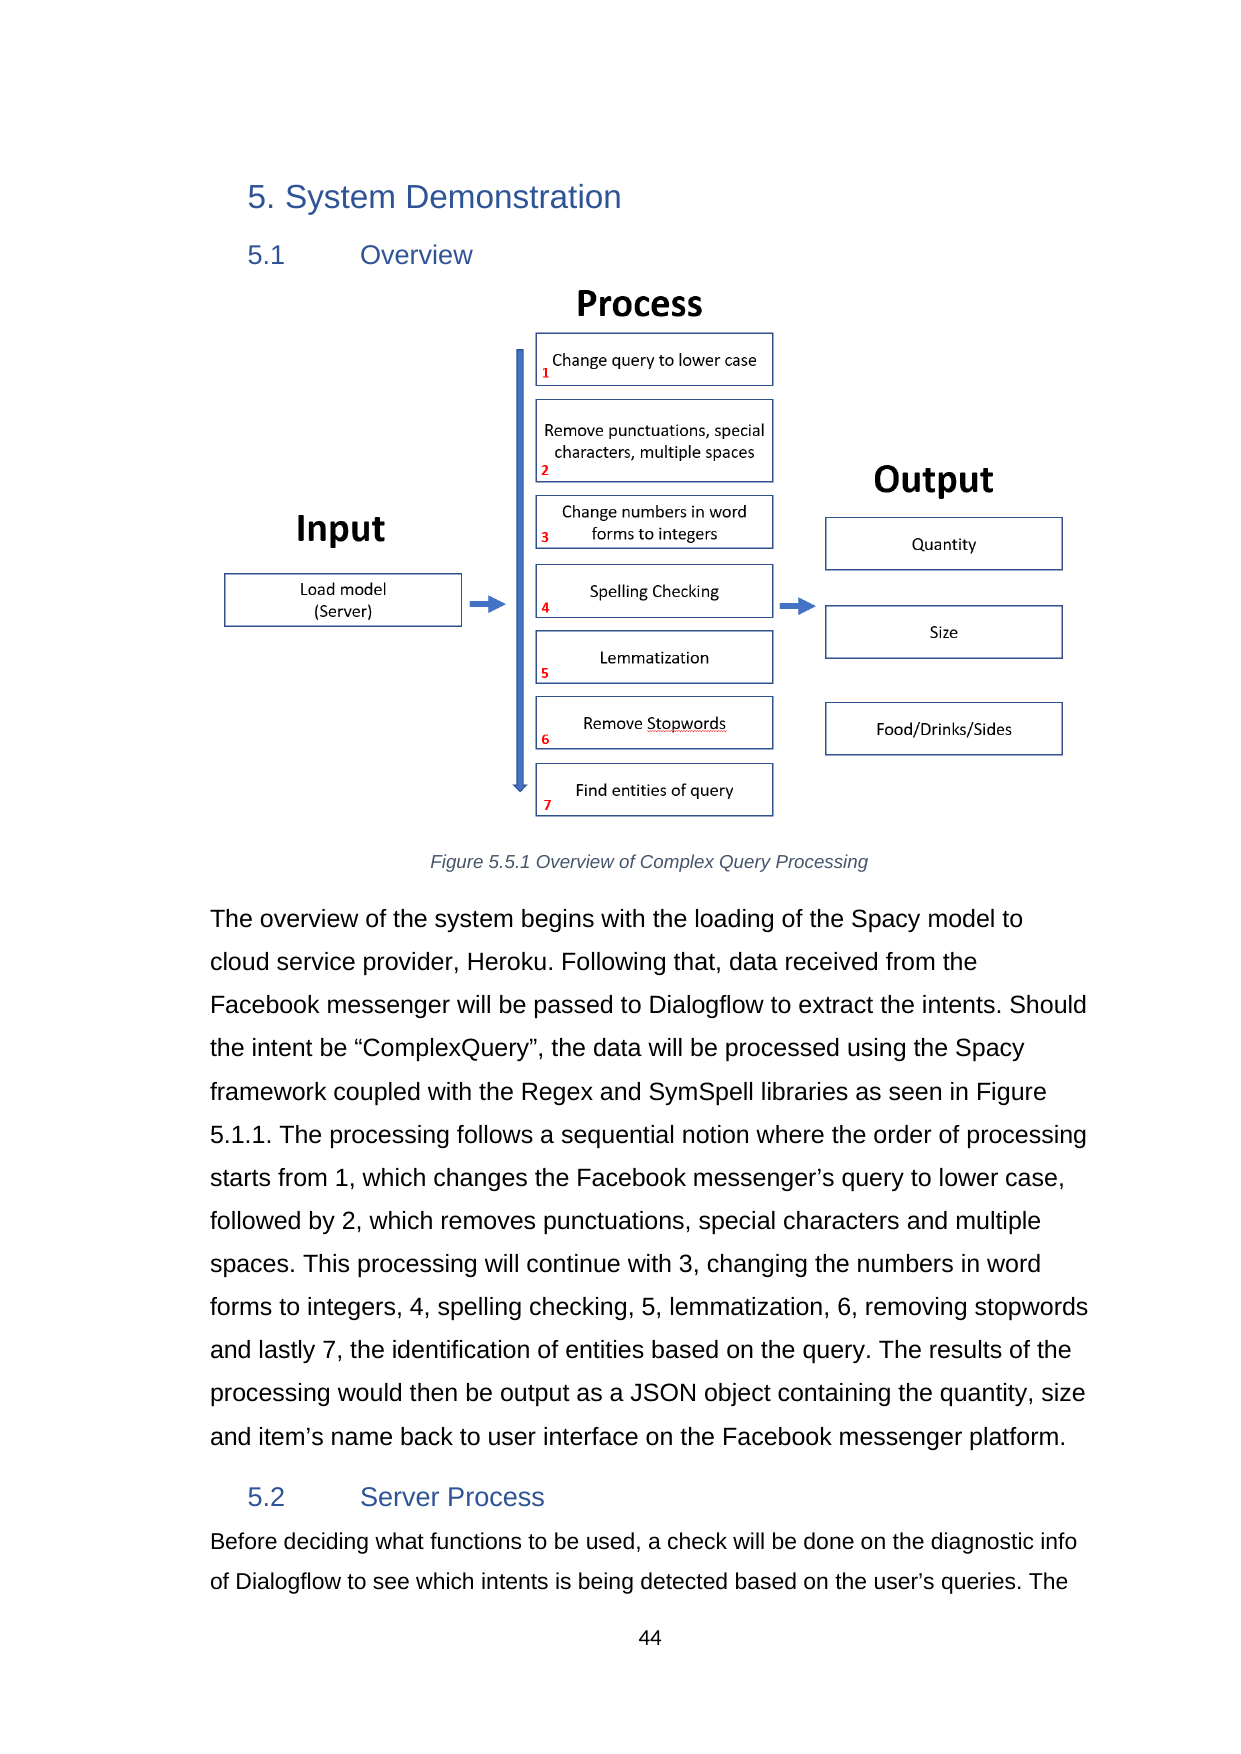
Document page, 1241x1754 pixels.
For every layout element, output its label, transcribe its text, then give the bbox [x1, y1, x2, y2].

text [210, 1528, 1090, 1594]
subtitle Server Process [247, 1481, 1090, 1513]
text The overview of the system begins with the loading of the Spacy model to cloud service provider, Heroku. Following that, data received from the Facebook messenger will be passed to Dialogflow to extract the intents. Should the intent be “ComplexQuery”, the data will be processed using the Spacy framework coupled with the Regex and SymSpell libraries as seen in Figure 5.1.1. The processing follows a sequential notion where the order of processing starts from 1, which changes the Facebook messenger’s query to lower case, followed by 2, which removes punctuations, special characters and multiple spaces. This processing will continue with 3, changing the numbers in word forms to integers, 4, spelling checking, 5, lemmatization, 6, removing stopwords and lastly 7, the identification of entities based on the query. The results of the processing would then be output as a JSON object containing the quantity, size and item’s name back to user interface on the Facebook messenger platform. [210, 904, 1090, 1450]
text Figure 5.5.1 Overview of Complex Query Processing [210, 851, 1090, 872]
subtitle System Demonstration [247, 177, 1090, 216]
subtitle Overview [247, 239, 1090, 270]
picture [217, 285, 1083, 821]
